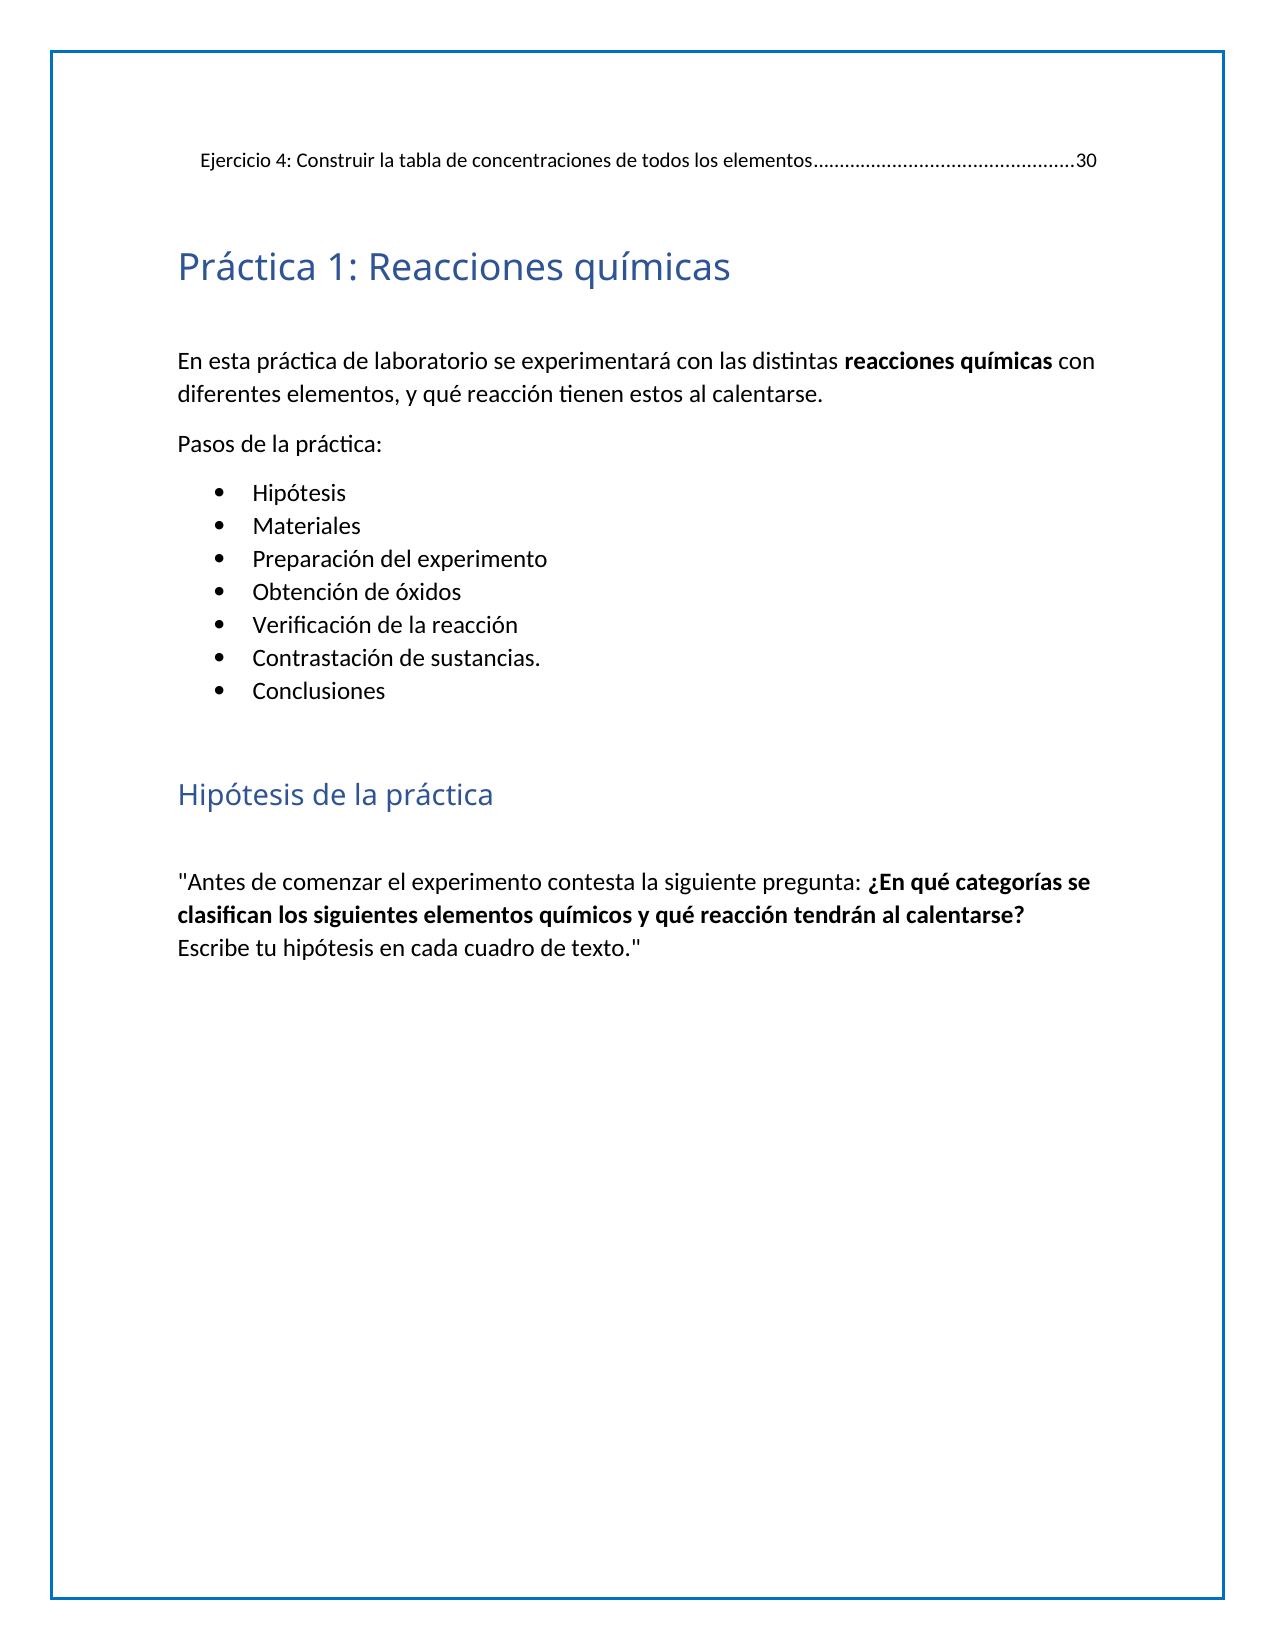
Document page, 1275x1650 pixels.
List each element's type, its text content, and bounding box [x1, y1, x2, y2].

list Obtención de óxidos [215, 576, 1098, 607]
text Pasos de la práctica: [177, 428, 1098, 458]
subtitle Práctica 1: Reacciones químicas [177, 241, 1098, 292]
list Hipótesis [215, 477, 1098, 508]
list Materiales [215, 510, 1098, 541]
list Preparación del experimento [215, 543, 1098, 574]
list Conclusiones [215, 675, 1098, 705]
text "Antes de comenzar el experimento contesta la siguiente pregunta: ¿En qué categorías se clasifican los siguientes elementos químicos y qué reacción tendrán al calentarse? Escribe tu hipótesis en cada cuadro de texto." [177, 866, 1098, 963]
list Verificación de la reacción [215, 609, 1098, 639]
subtitle Hipótesis de la práctica [177, 774, 1098, 814]
text En esta práctica de laboratorio se experimentará con las distintas reacciones químicas con diferentes elementos, y qué reacción tienen estos al calentarse. [177, 345, 1098, 409]
list Contrastación de sustancias. [215, 642, 1098, 672]
